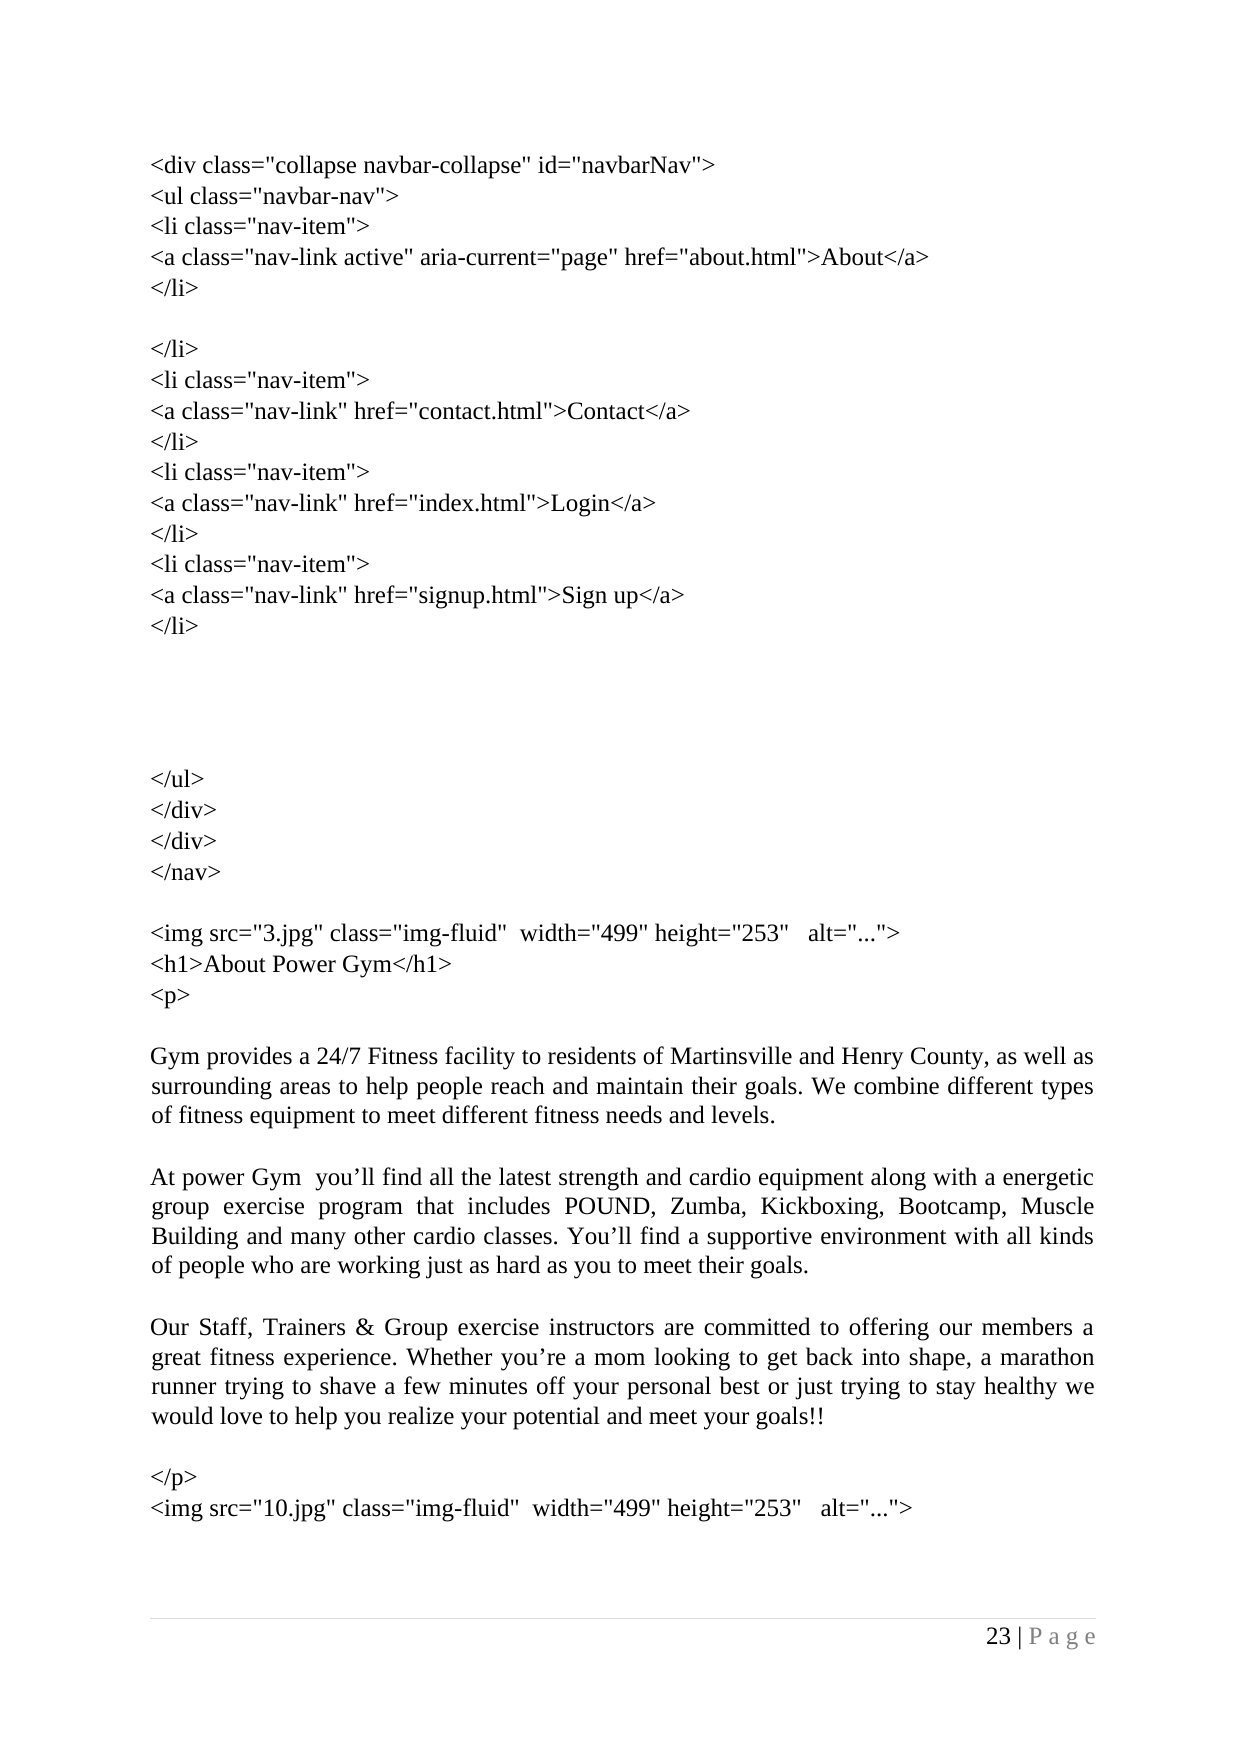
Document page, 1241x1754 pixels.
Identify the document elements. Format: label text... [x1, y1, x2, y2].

text <a class="nav-link" href="index.html">Login</a> [150, 488, 1096, 517]
text <h1>About Power Gym</h1> [150, 949, 1096, 978]
text </div> [150, 826, 1096, 855]
text Gym provides a 24/7 Fitness facility to residents of Martinsville and Henry County, as well as surrounding areas to help people reach and maintain their goals. We combine different types of fitness equipment to meet different fitness needs and levels. [150, 1041, 1096, 1129]
text </li> [150, 611, 1096, 640]
text </li> [150, 334, 1096, 363]
text </li> [150, 427, 1096, 455]
text </nav> [150, 857, 1096, 886]
text <li class="nav-item"> [150, 211, 1096, 240]
text </li> [150, 273, 1096, 302]
text <li class="nav-item"> [150, 365, 1096, 394]
text <img src="3.jpg" class="img-fluid" width="499" height="253" alt="..."> [150, 918, 1096, 947]
text <img src="10.jpg" class="img-fluid" width="499" height="253" alt="..."> [150, 1493, 1096, 1522]
text <li class="nav-item"> [150, 457, 1096, 486]
text <div class="collapse navbar-collapse" id="navbarNav"> [150, 150, 1096, 179]
text </li> [150, 519, 1096, 547]
text <a class="nav-link active" aria-current="page" href="about.html">About</a> [150, 242, 1096, 271]
text </p> [150, 1462, 1096, 1491]
text </ul> [150, 764, 1096, 793]
text At power Gym you’ll find all the latest strength and cardio equipment along with a energetic group exercise program that includes POUND, Zumba, Kickboxing, Bootcamp, Muscle Building and many other cardio classes. You’ll find a supportive environment with all kinds of people who are working just as hard as you to meet their goals. [150, 1162, 1096, 1279]
text <li class="nav-item"> [150, 549, 1096, 578]
text <a class="nav-link" href="contact.html">Contact</a> [150, 396, 1096, 424]
text <a class="nav-link" href="signup.html">Sign up</a> [150, 580, 1096, 609]
text <p> [150, 980, 1096, 1008]
text Our Staff, Trainers & Group exercise instructors are committed to offering our members a great fitness experience. Whether you’re a mom looking to get back into shape, a marathon runner trying to shave a few minutes off your personal best or just trying to stay healthy we would love to help you realize your potential and meet your goals!! [150, 1312, 1096, 1429]
text <ul class="navbar-nav"> [150, 181, 1096, 209]
text </div> [150, 795, 1096, 824]
